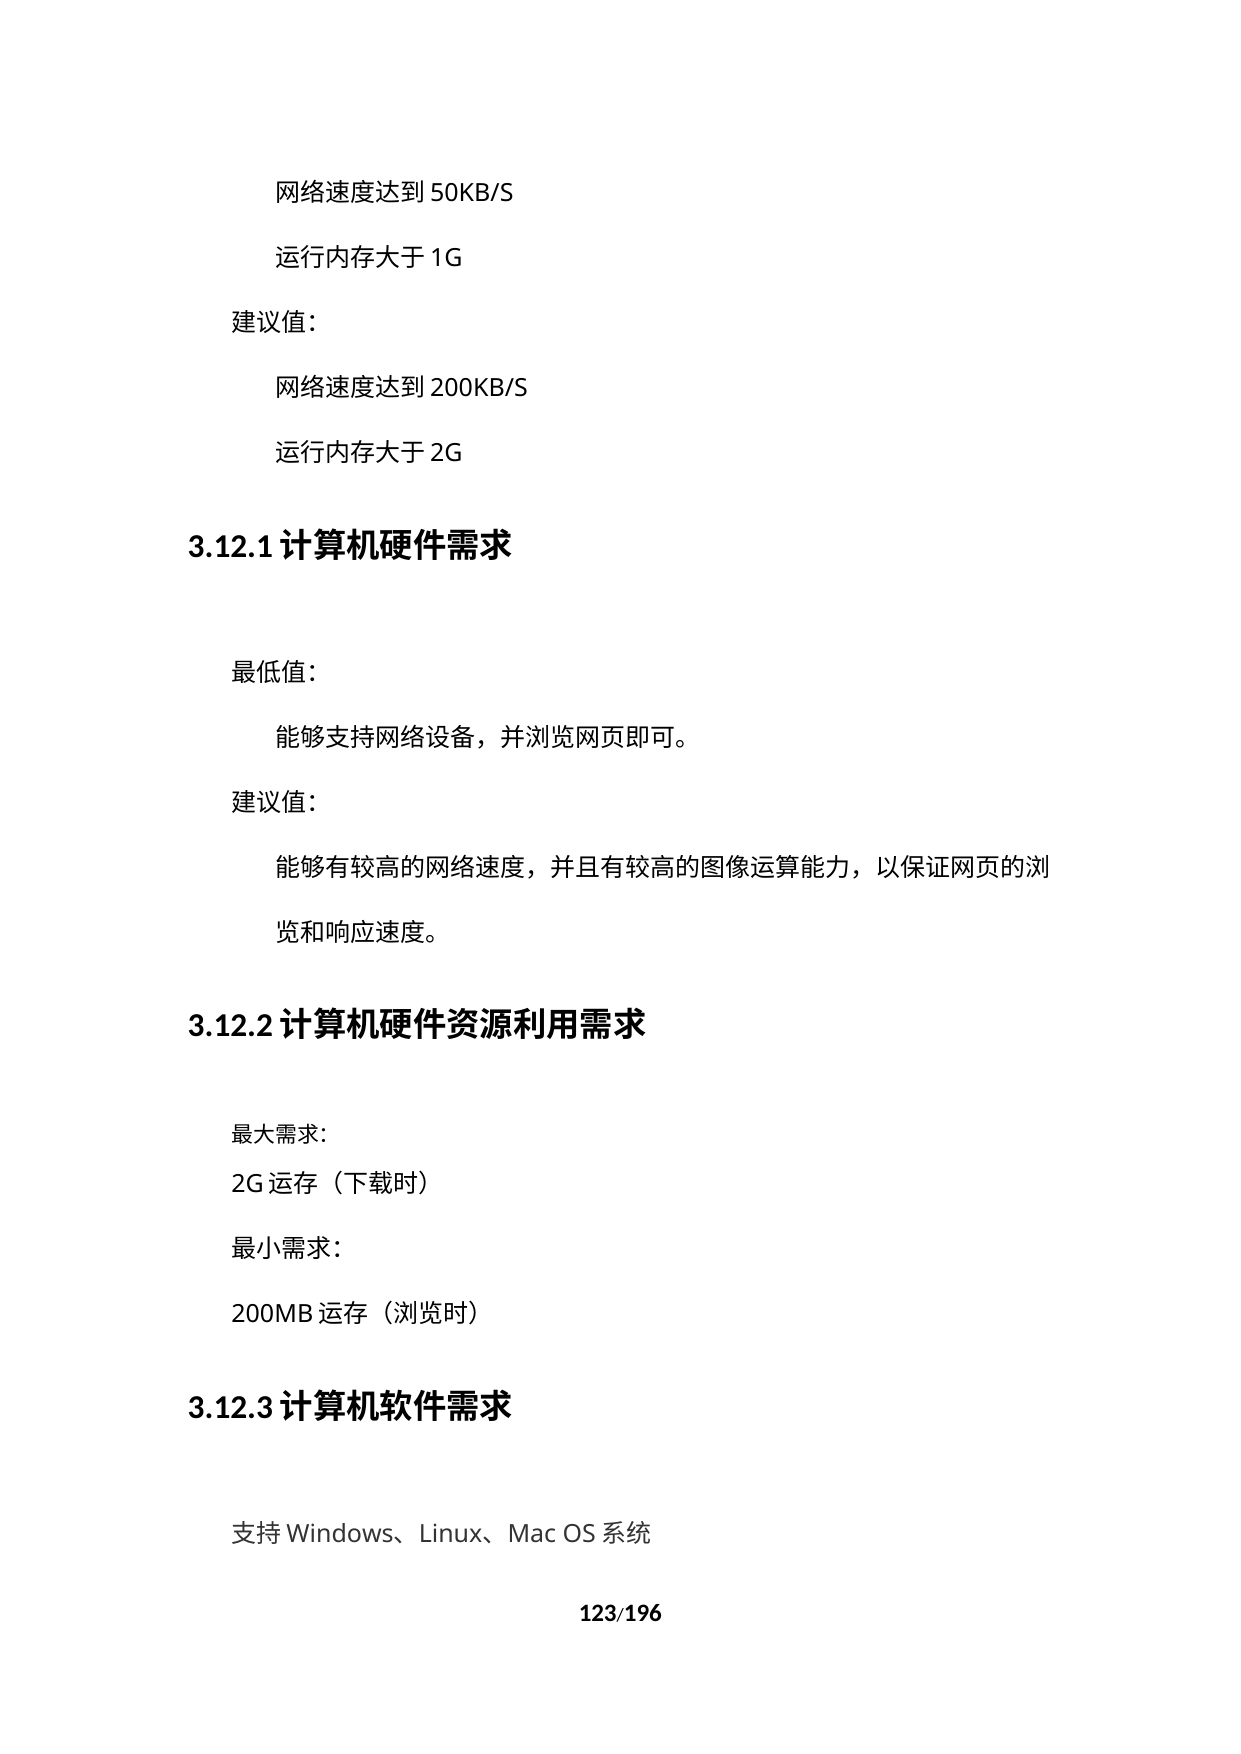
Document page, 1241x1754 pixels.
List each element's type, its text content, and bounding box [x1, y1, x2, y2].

text 运行内存大于2G [187, 418, 1053, 483]
text 建议值： [187, 288, 1053, 353]
subtitle 3.12.2计算机硬件资源利用需求 [187, 990, 1053, 1055]
text 能够支持网络设备，并浏览网页即可。 [187, 703, 1053, 768]
text 最低值： [187, 638, 1053, 703]
text 2G运存（下载时） [187, 1149, 1053, 1214]
text 能够有较高的网络速度，并且有较高的图像运算能力，以保证网页的浏览和响应速度。 [275, 833, 1053, 963]
text 网络速度达到50KB/S [231, 158, 1053, 223]
text 运行内存大于1G [231, 223, 1053, 288]
text 200MB运存（浏览时） [187, 1279, 1053, 1344]
text 建议值： [187, 768, 1053, 833]
text 最大需求： [187, 1117, 1053, 1149]
text 网络速度达到200KB/S [187, 353, 1053, 418]
subtitle 3.12.1计算机硬件需求 [187, 511, 1053, 576]
subtitle 3.12.3计算机软件需求 [187, 1372, 1053, 1437]
text 支持Windows、Linux、Mac OS系统 [231, 1499, 1053, 1564]
text 最小需求： [187, 1214, 1053, 1279]
